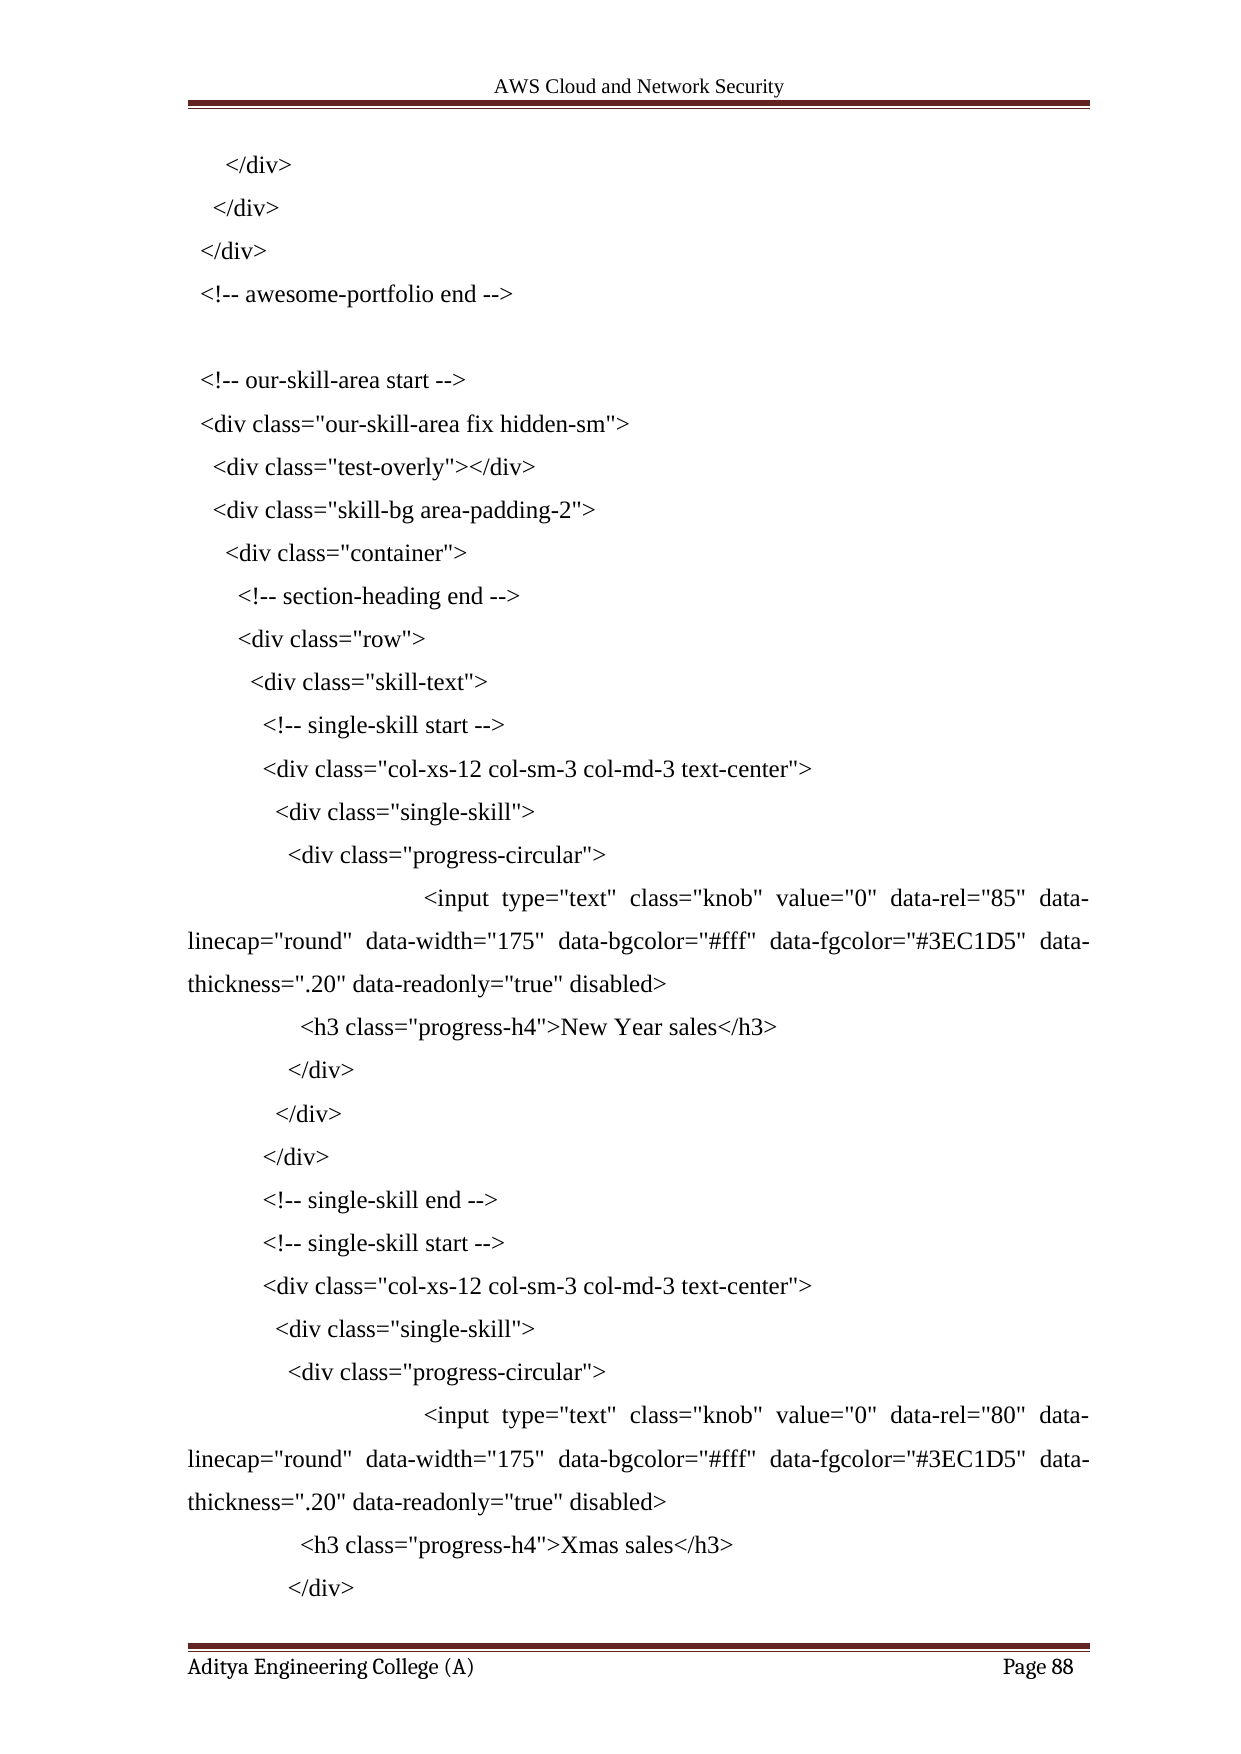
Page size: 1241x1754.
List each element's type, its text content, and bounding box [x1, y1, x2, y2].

text <div class="skill-bg area-padding-2"> [187, 495, 1090, 524]
text <div class="test-overly"></div> [187, 452, 1090, 481]
text <!-- our-skill-area start --> [187, 366, 1090, 394]
text </div> [187, 1573, 1090, 1602]
text </div> [187, 193, 1090, 222]
text <div class="progress-circular"> [187, 840, 1090, 869]
text <input type="text" class="knob" value="0" data-rel="85" data-linecap="round" data-width="175" data-bgcolor="#fff" data-fgcolor="#3EC1D5" data-thickness=".20" data-readonly="true" disabled> [187, 883, 1090, 998]
text <div class="skill-text"> [187, 667, 1090, 696]
text </div> [187, 236, 1090, 265]
text <input type="text" class="knob" value="0" data-rel="80" data-linecap="round" data-width="175" data-bgcolor="#fff" data-fgcolor="#3EC1D5" data-thickness=".20" data-readonly="true" disabled> [187, 1401, 1090, 1516]
text <!-- single-skill start --> [187, 1228, 1090, 1257]
text <h3 class="progress-h4">Xmas sales</h3> [187, 1530, 1090, 1559]
text <div class="progress-circular"> [187, 1357, 1090, 1386]
text <div class="single-skill"> [187, 797, 1090, 826]
text <div class="single-skill"> [187, 1314, 1090, 1343]
text <!-- single-skill end --> [187, 1185, 1090, 1214]
text </div> [187, 1056, 1090, 1084]
text </div> [187, 150, 1090, 179]
text </div> [187, 1099, 1090, 1127]
text <div class="col-xs-12 col-sm-3 col-md-3 text-center"> [187, 754, 1090, 782]
text <div class="col-xs-12 col-sm-3 col-md-3 text-center"> [187, 1271, 1090, 1300]
text <!-- section-heading end --> [187, 581, 1090, 610]
text <h3 class="progress-h4">New Year sales</h3> [187, 1012, 1090, 1041]
text <div class="row"> [187, 624, 1090, 653]
text <div class="our-skill-area fix hidden-sm"> [187, 409, 1090, 437]
text <!-- single-skill start --> [187, 711, 1090, 739]
text <div class="container"> [187, 538, 1090, 567]
text </div> [187, 1142, 1090, 1171]
text <!-- awesome-portfolio end --> [187, 279, 1090, 308]
